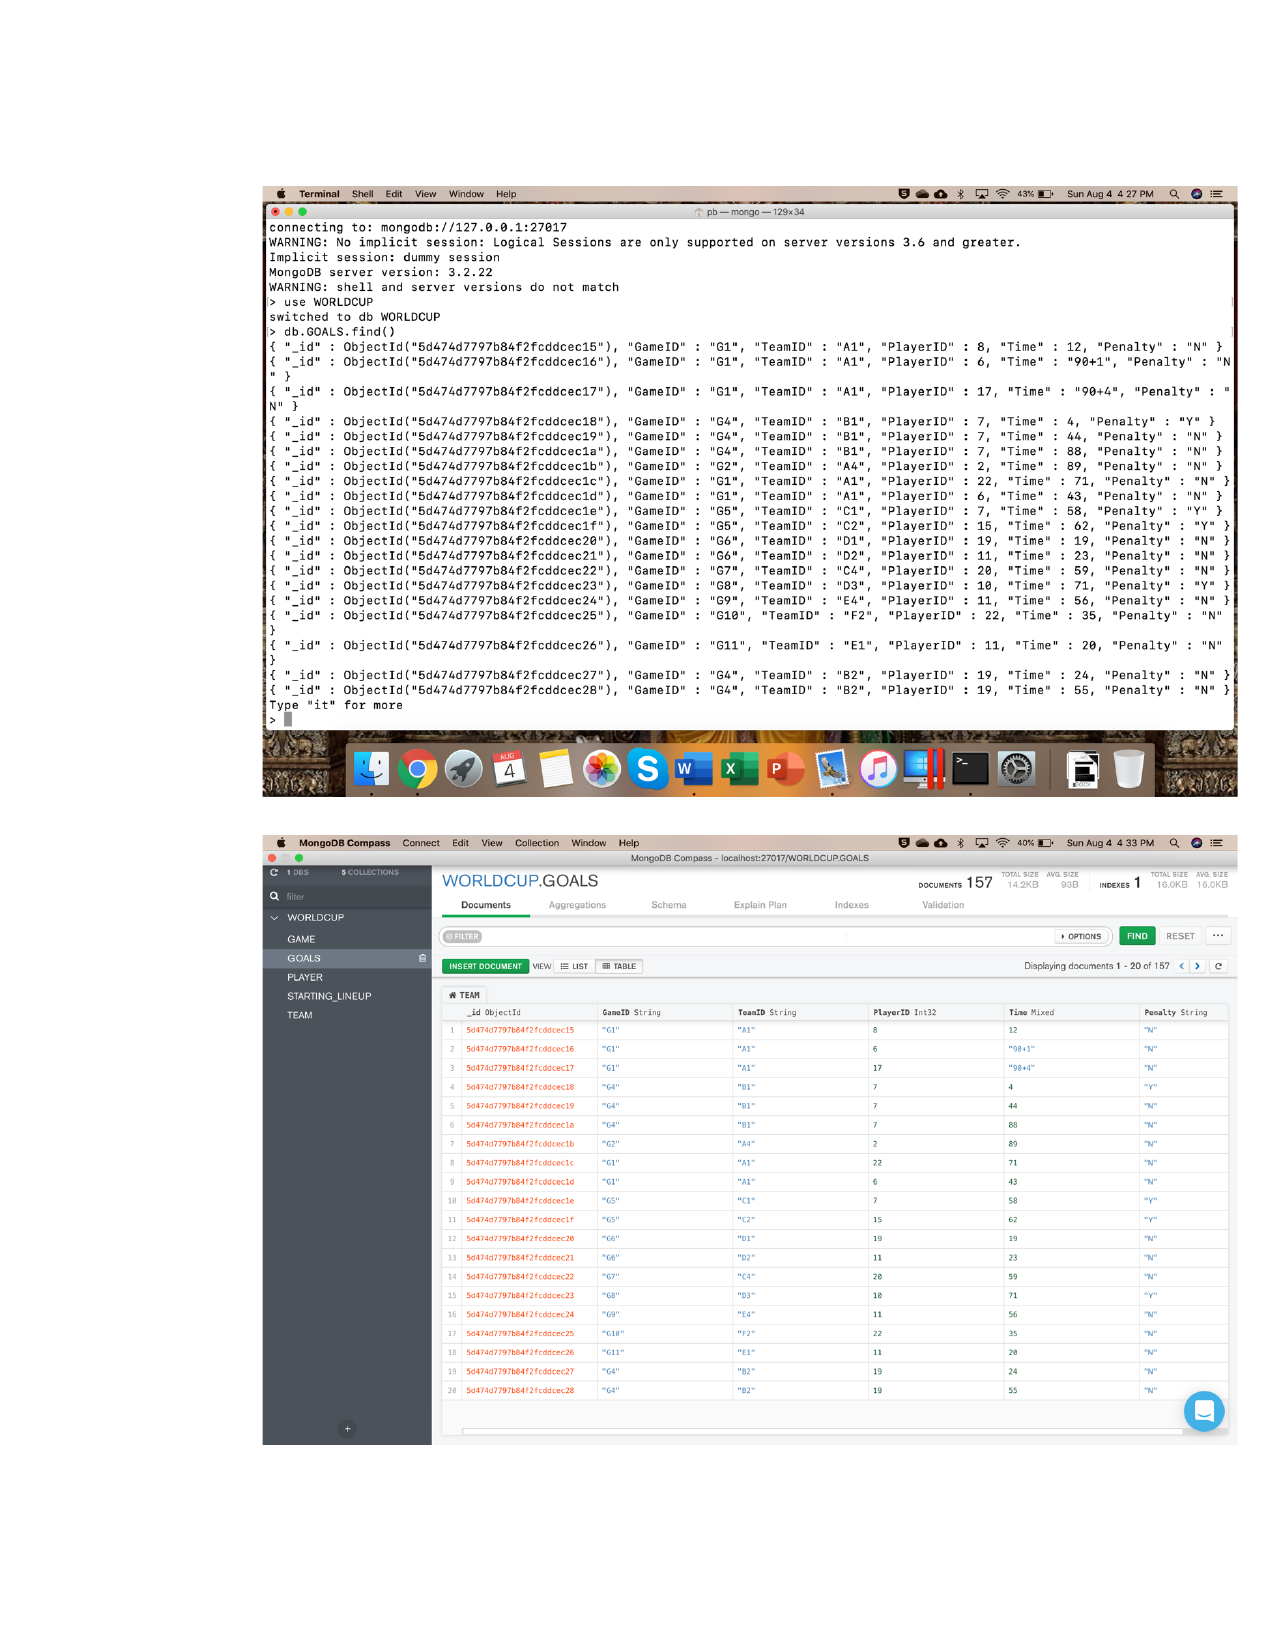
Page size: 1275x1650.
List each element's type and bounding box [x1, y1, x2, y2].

picture [262, 186, 1238, 797]
picture [262, 835, 1238, 1445]
